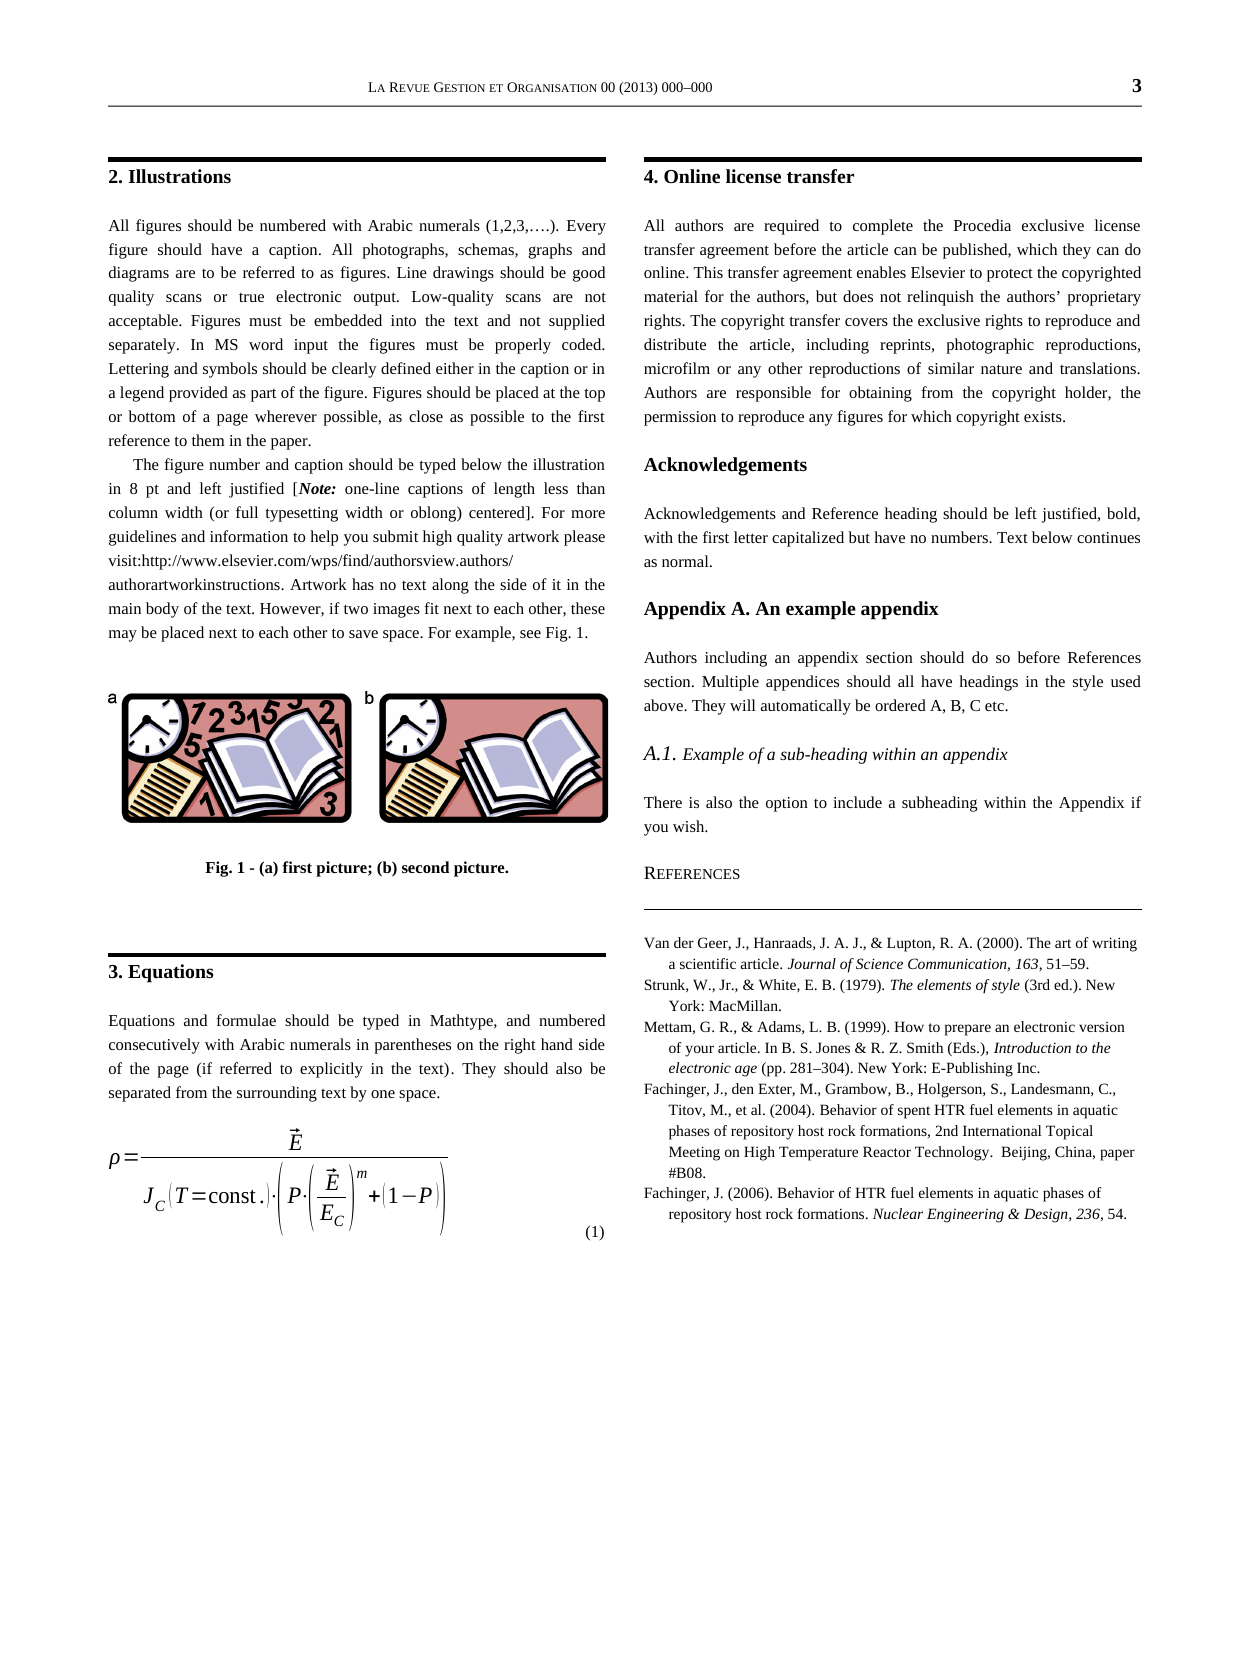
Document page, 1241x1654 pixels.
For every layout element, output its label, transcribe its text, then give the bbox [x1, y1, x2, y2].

list Van der Geer, J., Hanraads, J. A. J., & Lupton, R. A. (2000). The art of writing a scientific article. Journal of Science Communication, 163, 51–59. [643, 932, 1142, 974]
list Strunk, W., Jr., & White, E. B. (1979). The elements of style (3rd ed.). New York: MacMillan. [643, 974, 1142, 1016]
text The figure number and caption should be typed below the illustration in 8 pt and left justified [Note: one-line captions of length less than column width (or full typesetting width or oblong) centered]. For more guidelines and information to help you submit high quality artwork please visit:http://www.elsevier.com/wps/find/authorsview.authors/ authorartworkinstructions. Artwork has no text along the side of it in the main body of the text. However, if two images fit next to each other, these may be placed next to each other to save space. For example, see Fig. 1. [108, 451, 606, 643]
text An example appendix [643, 596, 1142, 620]
text (1) [108, 1127, 606, 1241]
text Example of a sub-heading within an appendix [643, 740, 1142, 765]
text Equations [108, 957, 606, 983]
text References [643, 861, 1142, 909]
text Authors including an appendix section should do so before References section. Multiple appendices should all have headings in the style used above. They will automatically be ordered A, B, C etc. [643, 644, 1142, 716]
text There is also the option to include a subheading within the Appendix if you wish. [643, 789, 1142, 837]
text All figures should be numbered with Arabic numerals (1,2,3,….). Every figure should have a caption. All photographs, schemas, graphs and diagrams are to be referred to as figures. Line drawings should be good quality scans or true electronic output. Low-quality scans are not acceptable. Figures must be embedded into the text and not supplied separately. In MS word input the figures must be properly coded. Lettering and symbols should be clearly defined either in the caption or in a legend provided as part of the figure. Figures should be placed at the top or bottom of a page wherever possible, as close as possible to the first reference to them in the paper. [108, 212, 606, 451]
list 4. Online license transfer [643, 158, 1142, 188]
text Acknowledgements [643, 451, 1142, 476]
text All authors are required to complete the Procedia exclusive license transfer agreement before the article can be published, which they can do online. This transfer agreement enables Elsevier to protect the copyrighted material for the authors, but does not relinquish the authors’ proprietary rights. The copyright transfer covers the exclusive rights to reproduce and distribute the article, including reprints, photographic reproductions, microfilm or any other reproductions of similar nature and translations. Authors are responsible for obtaining from the copyright holder, the permission to reproduce any figures for which copyright exists. [643, 212, 1142, 427]
text Acknowledgements and Reference heading should be left justified, bold, with the first letter capitalized but have no numbers. Text below continues as normal. [643, 500, 1142, 572]
text Equations and formulae should be typed in Mathtype, and numbered consecutively with Arabic numerals in parentheses on the right hand side of the page (if referred to explicitly in the text). They should also be separated from the surrounding text by one space. [108, 1007, 606, 1103]
list Fachinger, J. (2006). Behavior of HTR fuel elements in aquatic phases of repository host rock formations. Nuclear Engineering & Design, 236, 54. [643, 1182, 1142, 1224]
text Illustrations [108, 162, 606, 188]
list Fachinger, J., den Exter, M., Grambow, B., Holgerson, S., Landesmann, C., Titov, M., et al. (2004). Behavior of spent HTR fuel elements in aquatic phases of repository host rock formations, 2nd International Topical Meeting on High Temperature Reactor Technology. Beijing, China, paper #B08. [643, 1078, 1142, 1182]
list Mettam, G. R., & Adams, L. B. (1999). How to prepare an electronic version of your article. In B. S. Jones & R. Z. Smith (Eds.), Introduction to the electronic age (pp. 281–304). New York: E-Publishing Inc. [643, 1016, 1142, 1078]
text Fig. 1 - (a) first picture; (b) second picture. [108, 855, 606, 879]
